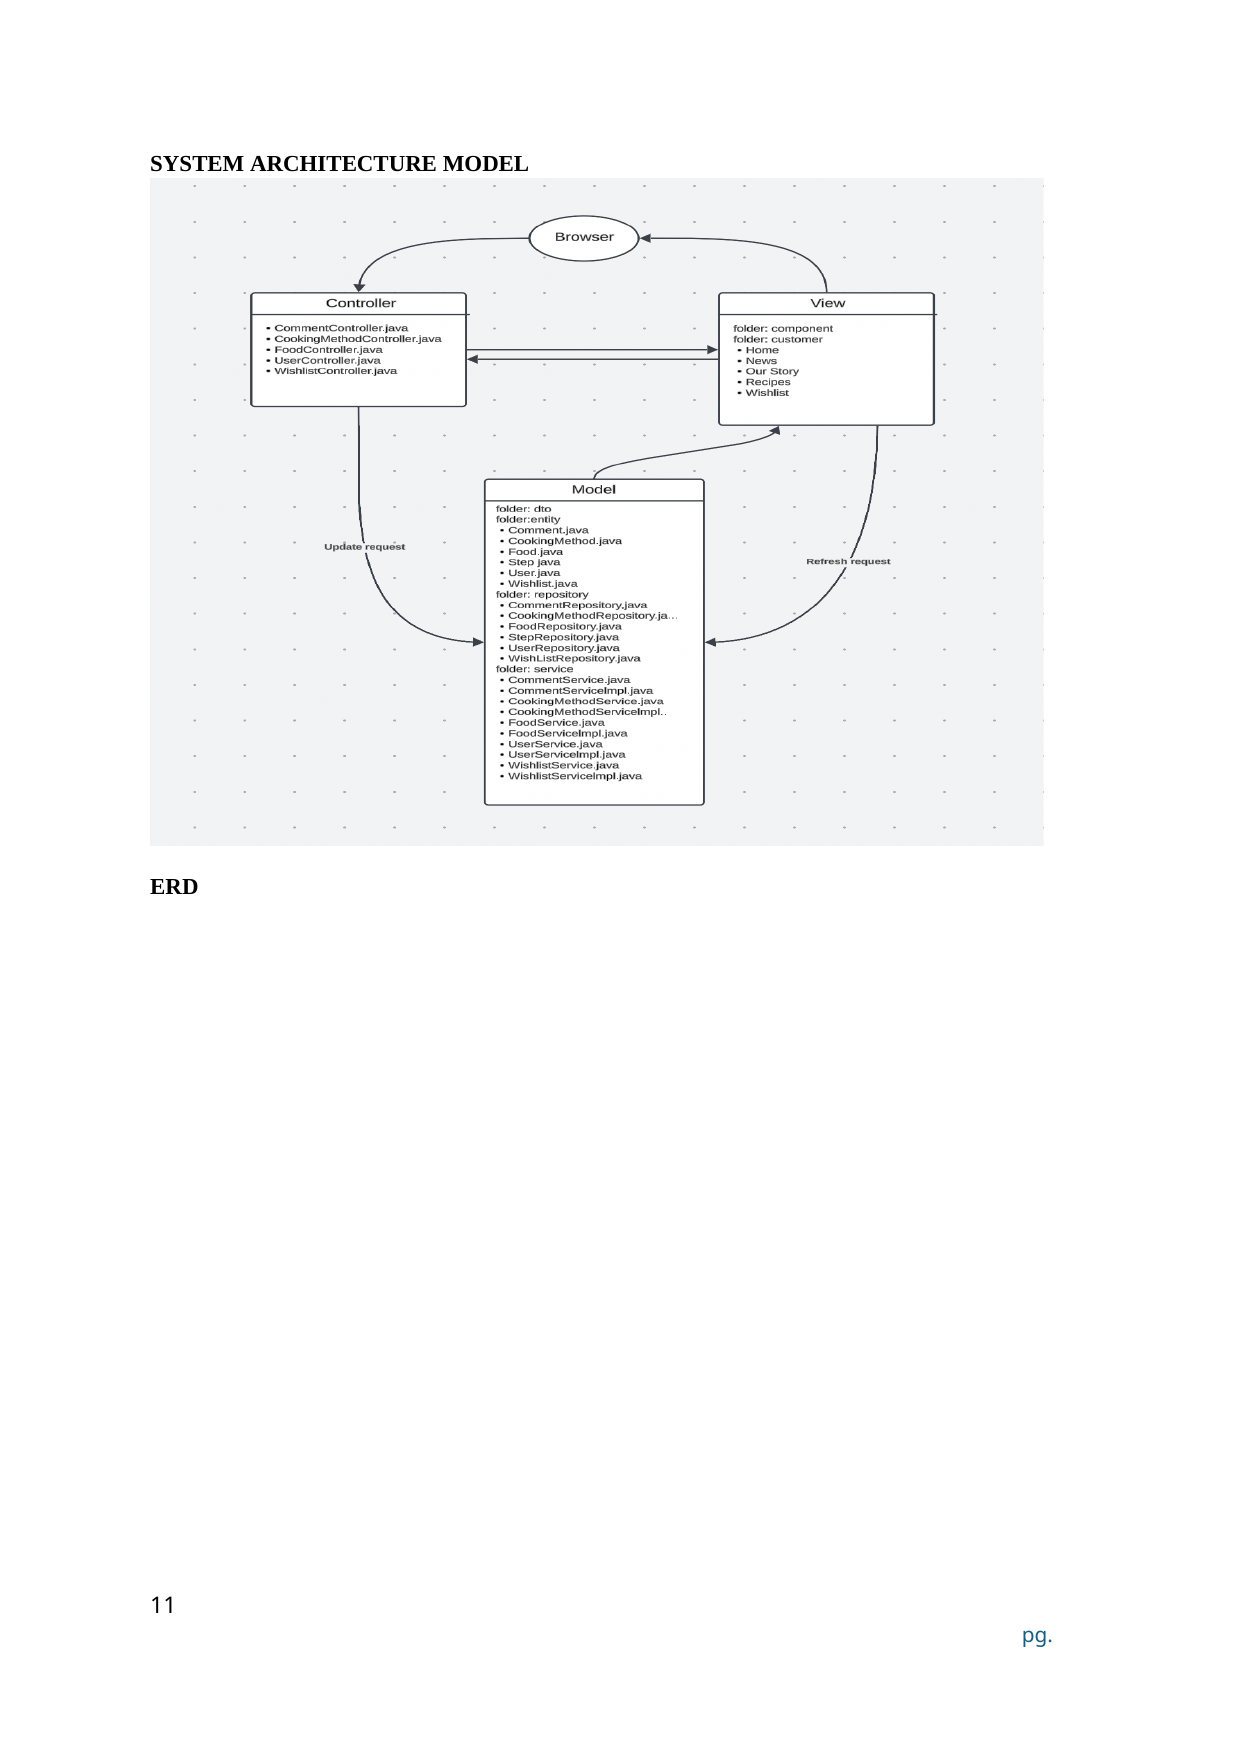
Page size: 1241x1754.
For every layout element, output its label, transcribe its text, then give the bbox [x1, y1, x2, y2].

picture [150, 178, 1044, 846]
text ERD [150, 873, 1090, 900]
